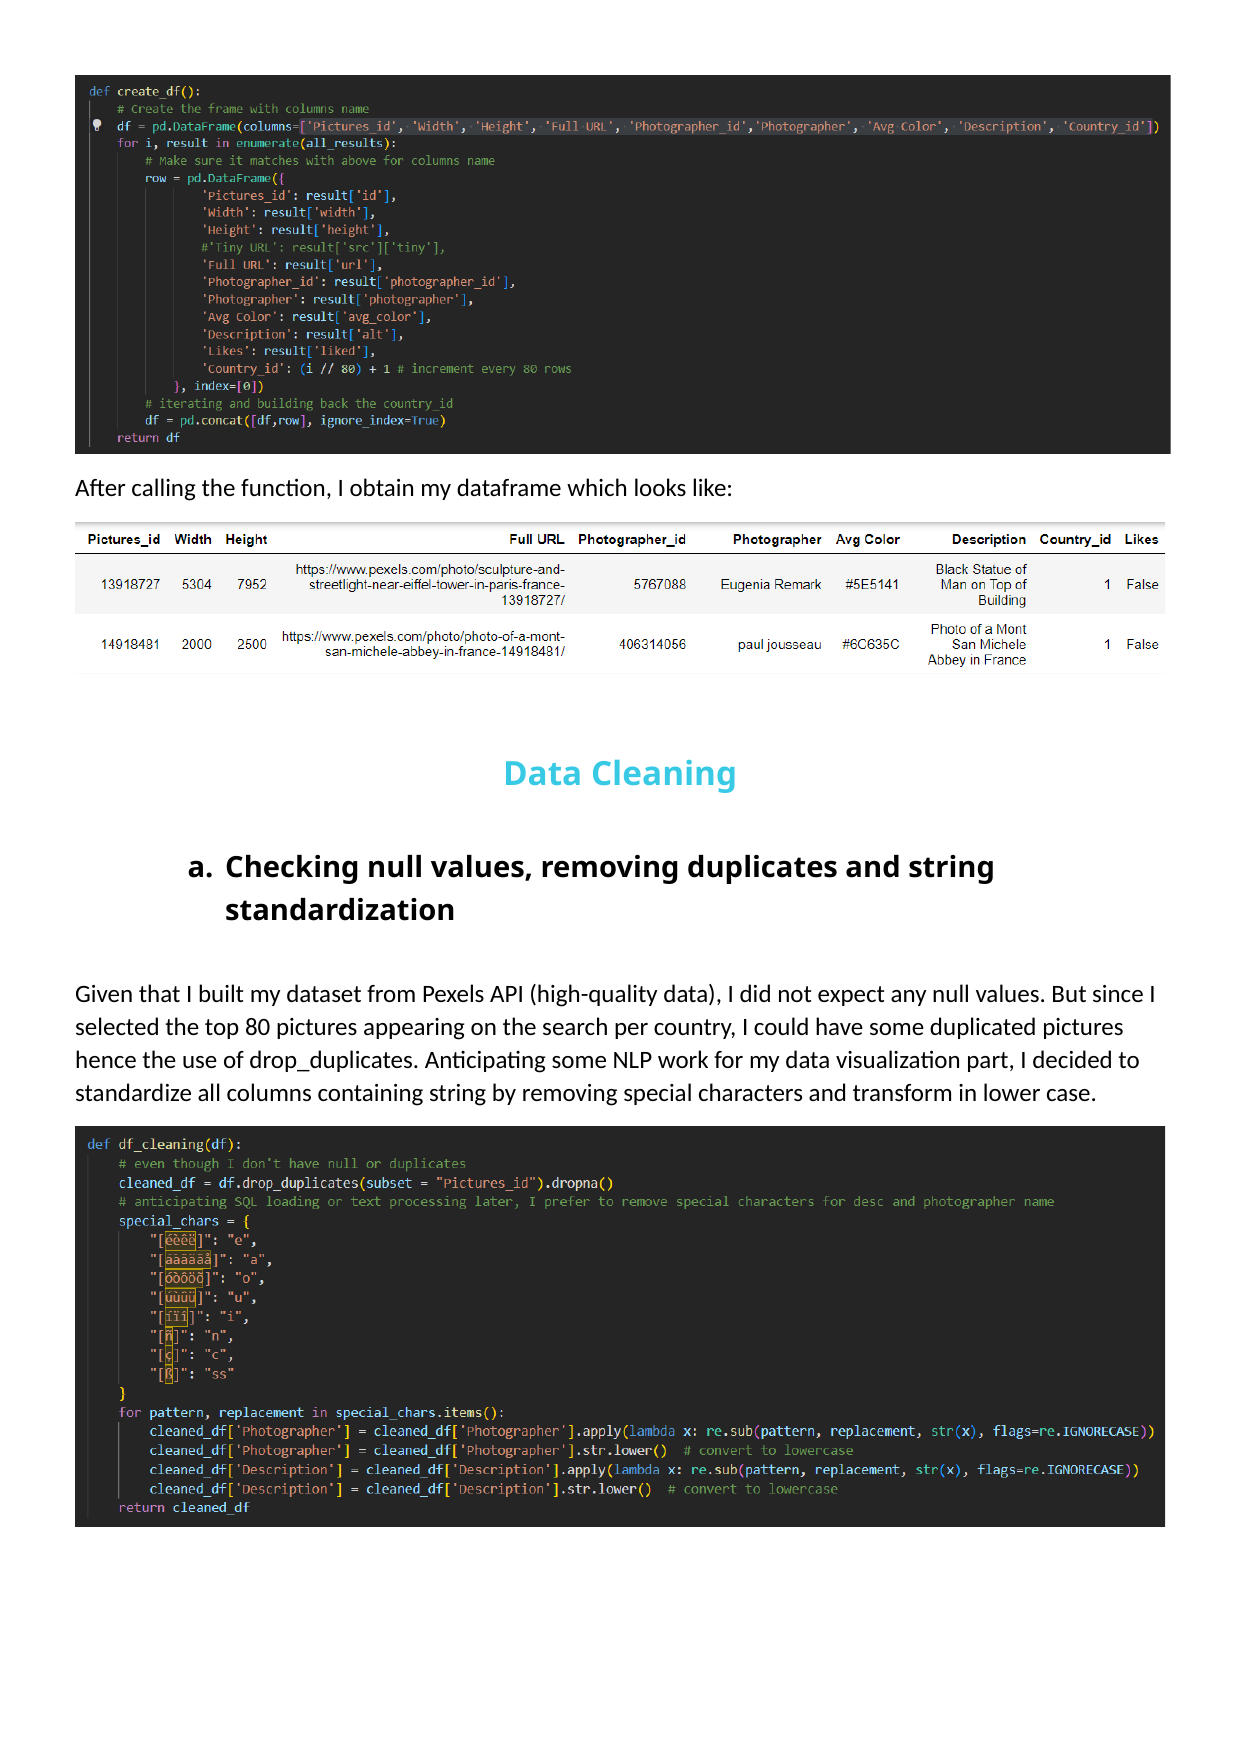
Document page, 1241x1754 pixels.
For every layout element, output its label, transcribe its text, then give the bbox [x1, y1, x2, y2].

subtitle Data Cleaning [75, 750, 1165, 796]
picture [75, 75, 1171, 454]
text After calling the function, I obtain my dataframe which looks like: [75, 473, 1165, 503]
picture [75, 522, 1166, 674]
subtitle Checking null values, removing duplicates and string standardization [187, 846, 1165, 928]
picture [75, 1126, 1166, 1527]
text Given that I built my dataset from Pexels API (high-quality data), I did not expect any null values. But since I selected the top 80 pictures appearing on the search per country, I could have some duplicated pictures hence the use of drop_duplicates. Anticipating some NLP work for my data visualization part, I decided to standardize all columns containing string by removing special characters and transform in lower case. [75, 978, 1165, 1108]
